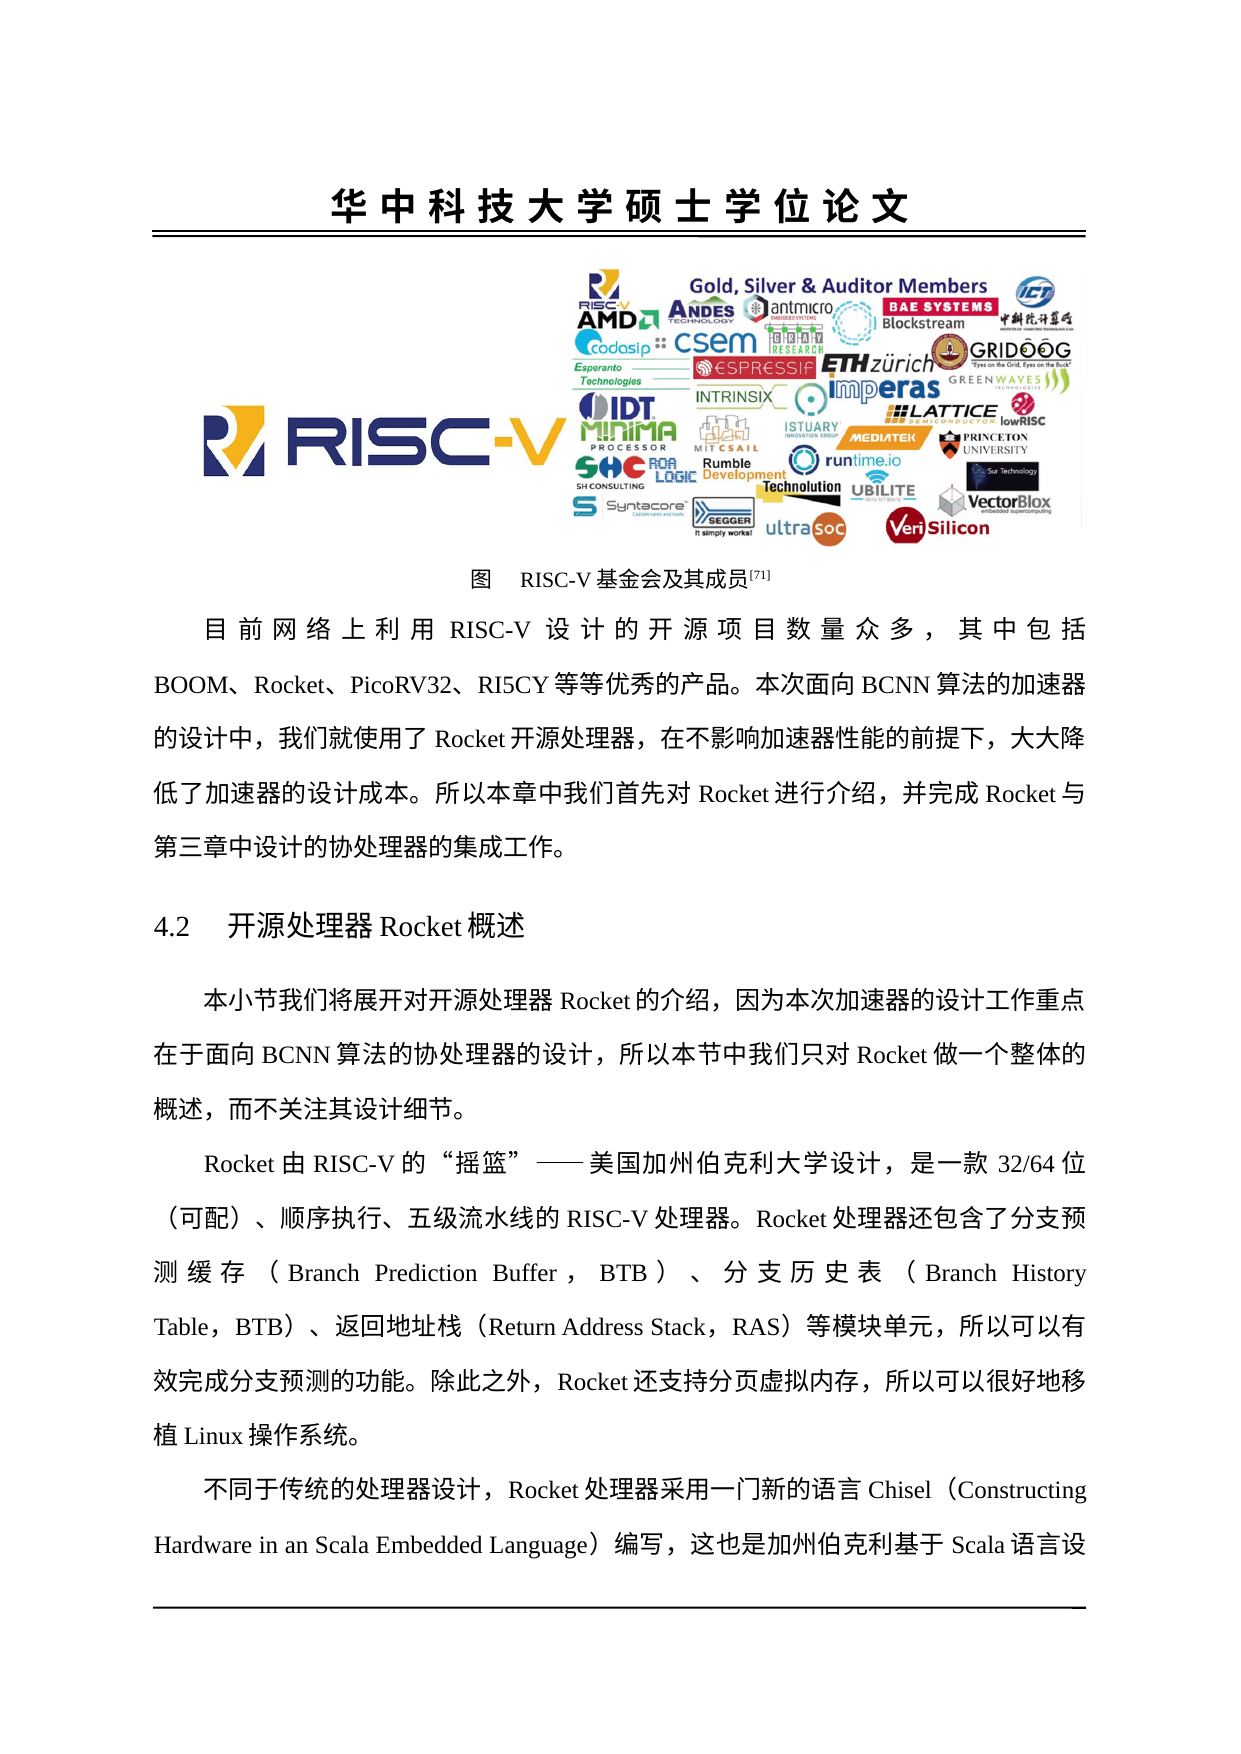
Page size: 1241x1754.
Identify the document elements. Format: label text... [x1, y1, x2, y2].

text 目前网络上利用RISC-V设计的开源项目数量众多，其中包括BOOM、Rocket、PicoRV32、RI5CY等等优秀的产品。本次面向BCNN算法的加速器的设计中，我们就使用了Rocket开源处理器，在不影响加速器性能的前提下，大大降低了加速器的设计成本。所以本章中我们首先对Rocket进行介绍，并完成Rocket与第三章中设计的协处理器的集成工作。 [153, 610, 1087, 864]
text 图 RISC-V基金会及其成员[71] [153, 562, 1087, 594]
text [153, 1470, 1087, 1561]
subtitle 开源处理器Rocket概述 [153, 903, 1087, 945]
text Rocket由RISC-V的“摇篮”——美国加州伯克利大学设计，是一款32/64位（可配）、顺序执行、五级流水线的RISC-V处理器。Rocket处理器还包含了分支预测缓存（Branch Prediction Buffer，BTB）、分支历史表（Branch History Table，BTB）、返回地址栈（Return Address Stack，RAS）等模块单元，所以可以有效完成分支预测的功能。除此之外，Rocket还支持分页虚拟内存，所以可以很好地移植Linux操作系统。 [153, 1144, 1087, 1452]
picture [203, 265, 1082, 548]
text 本小节我们将展开对开源处理器Rocket的介绍，因为本次加速器的设计工作重点在于面向BCNN算法的协处理器的设计，所以本节中我们只对Rocket做一个整体的概述，而不关注其设计细节。 [153, 981, 1087, 1126]
